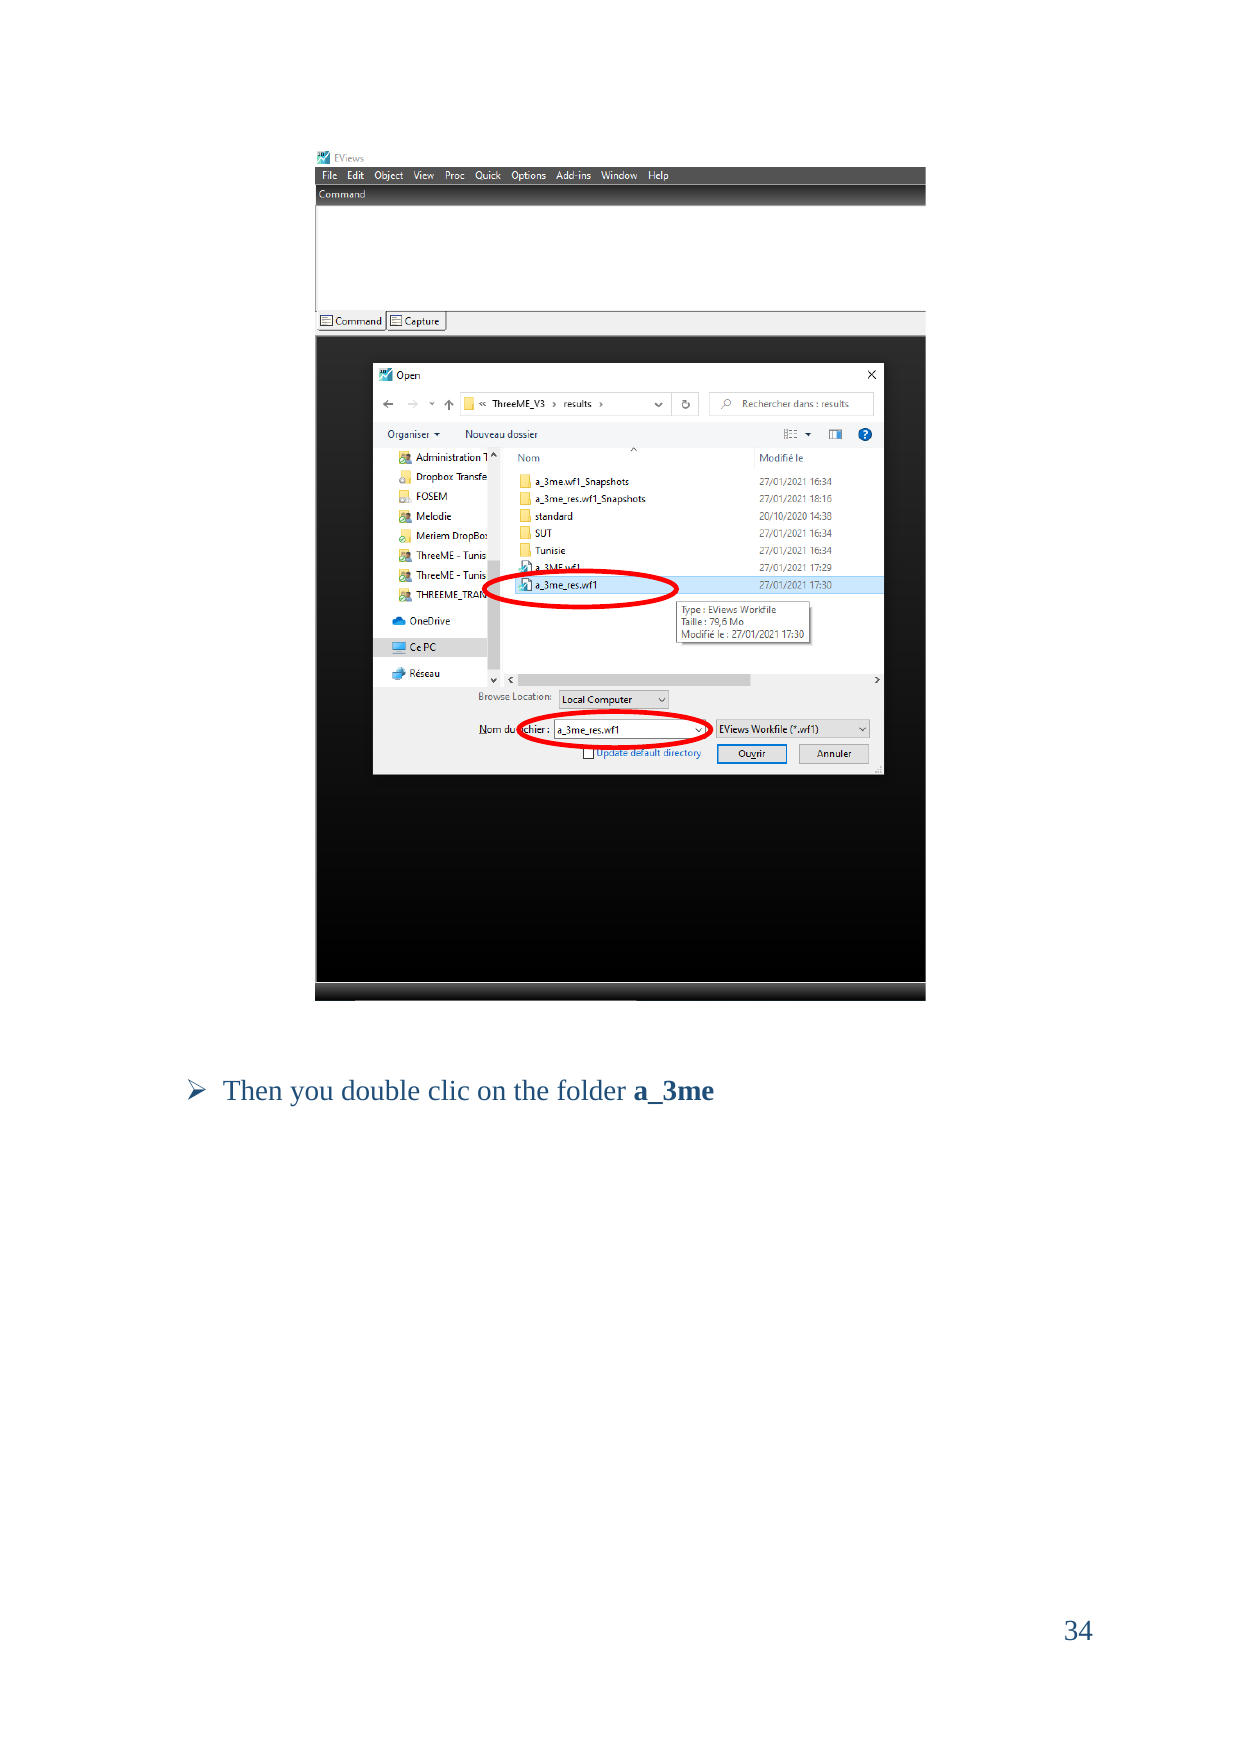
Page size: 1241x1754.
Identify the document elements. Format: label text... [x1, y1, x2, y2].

list Then you double clic on the folder a_3me [185, 1073, 1093, 1106]
